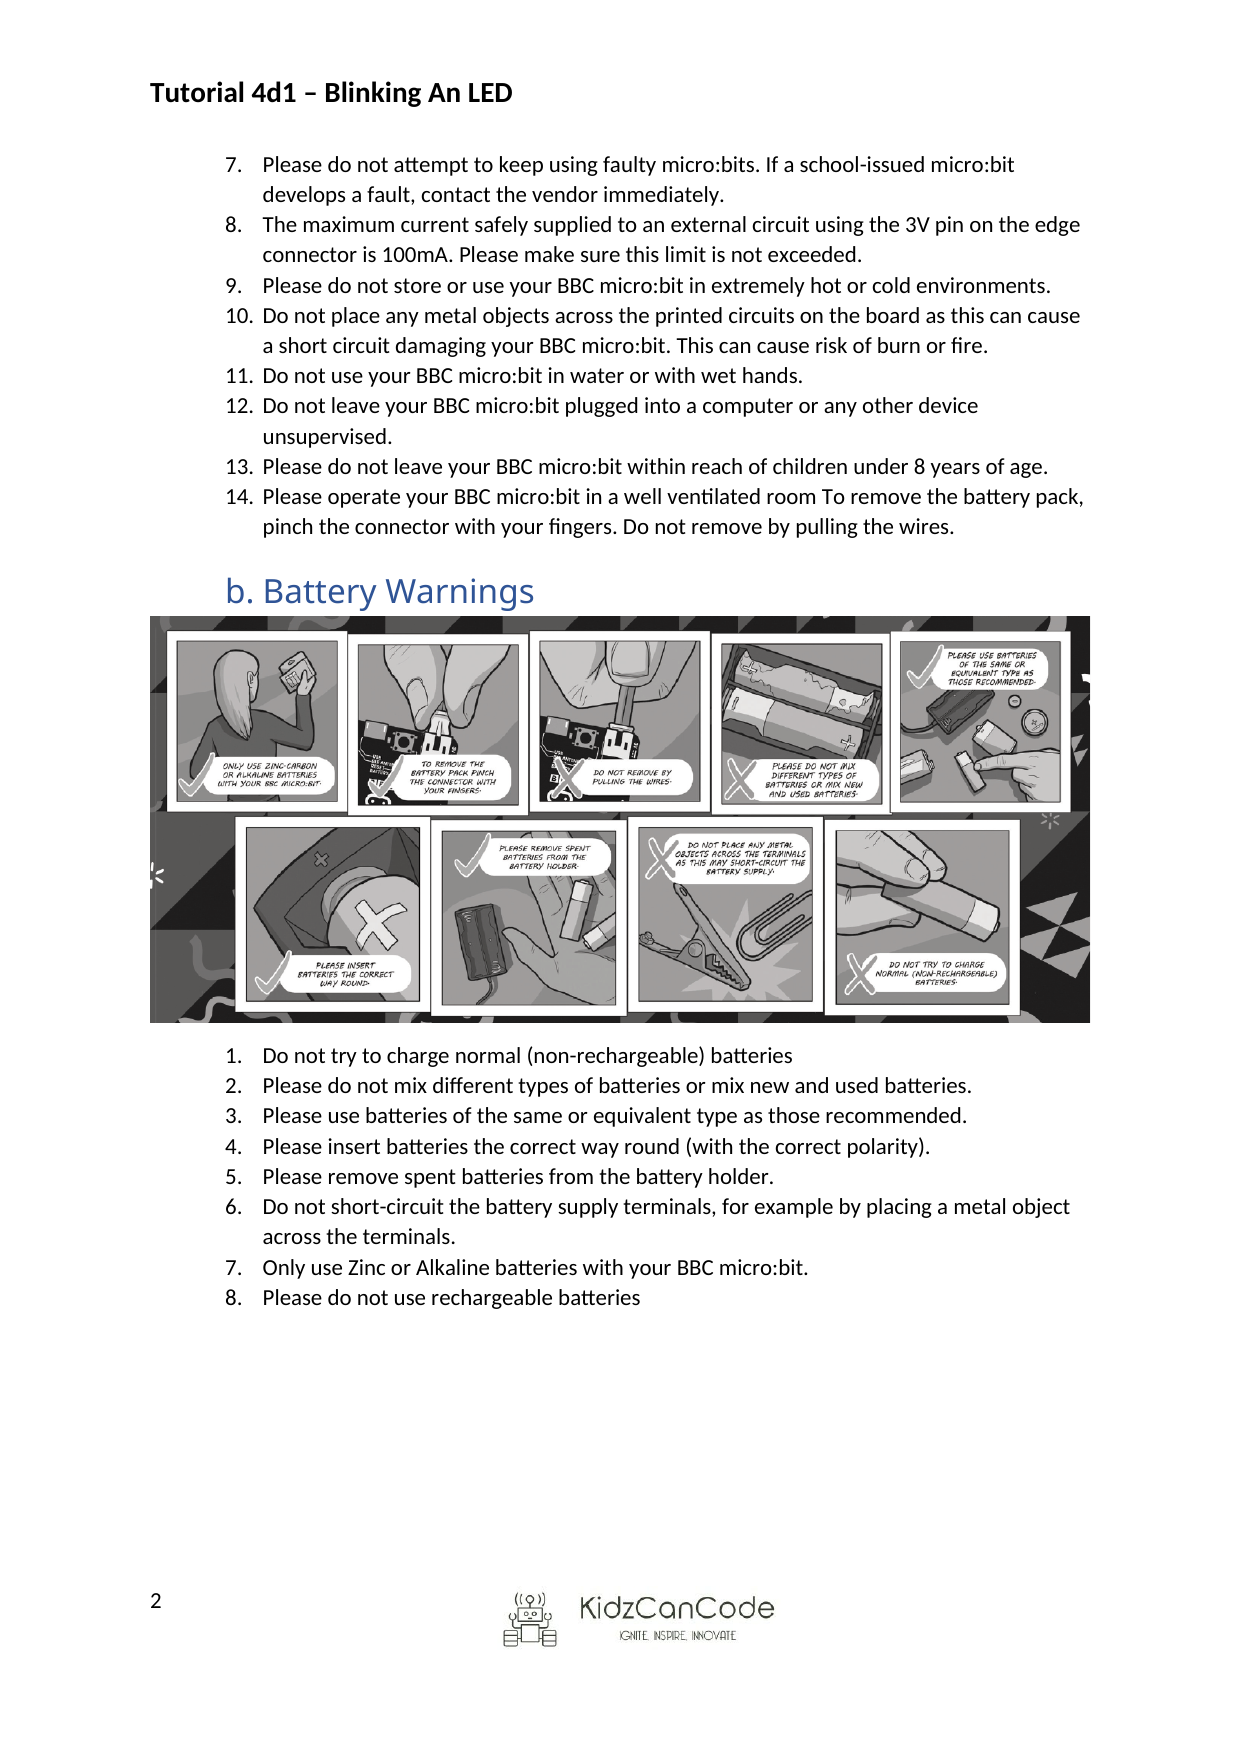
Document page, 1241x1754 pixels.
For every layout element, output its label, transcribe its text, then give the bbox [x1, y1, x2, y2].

list Please do not leave your BBC micro:bit within reach of children under 8 years of age. [225, 452, 1090, 480]
list Please do not mix different types of batteries or mix new and used batteries. [225, 1071, 1090, 1099]
list Please use batteries of the same or equivalent type as those recommended. [225, 1102, 1090, 1130]
list Do not leave your BBC micro:bit plugged into a computer or any other device unsupervised. [225, 392, 1090, 450]
list The maximum current safely supplied to an external circuit using the 3V pin on the edge connector is 100mA. Please make sure this limit is not exceeded. [225, 210, 1090, 269]
list Do not use your BBC micro:bit in water or with wet hands. [225, 361, 1090, 389]
list Please remove spent batteries from the battery holder. [225, 1162, 1090, 1190]
list Please do not store or use your BBC micro:bit in extremely hot or cold environments. [225, 271, 1090, 299]
list Do not try to charge normal (non-rechargeable) batteries [225, 1041, 1090, 1069]
list Please insert batteries the correct way round (with the correct polarity). [225, 1132, 1090, 1160]
list Only use Zinc or Alkaline batteries with your BBC micro:bit. [225, 1253, 1090, 1281]
list Do not place any metal objects across the printed circuits on the board as this can cause a short circuit damaging your BBC micro:bit. This can cause risk of burn or fire. [225, 301, 1090, 359]
list Please do not attempt to keep using faulty micro:bits. If a school-issued micro:bit develops a fault, contact the vendor immediately. [225, 150, 1090, 208]
picture [497, 1586, 781, 1653]
list Do not short-circuit the battery supply terminals, for example by placing a metal object across the terminals. [225, 1192, 1090, 1251]
picture [150, 616, 1091, 1023]
subtitle Battery Warnings [225, 568, 1090, 613]
list Please do not use rechargeable batteries [225, 1283, 1090, 1311]
list Please operate your BBC micro:bit in a well ventilated room To remove the battery pack, pinch the connector with your fingers. Do not remove by pulling the wires. [225, 482, 1090, 541]
